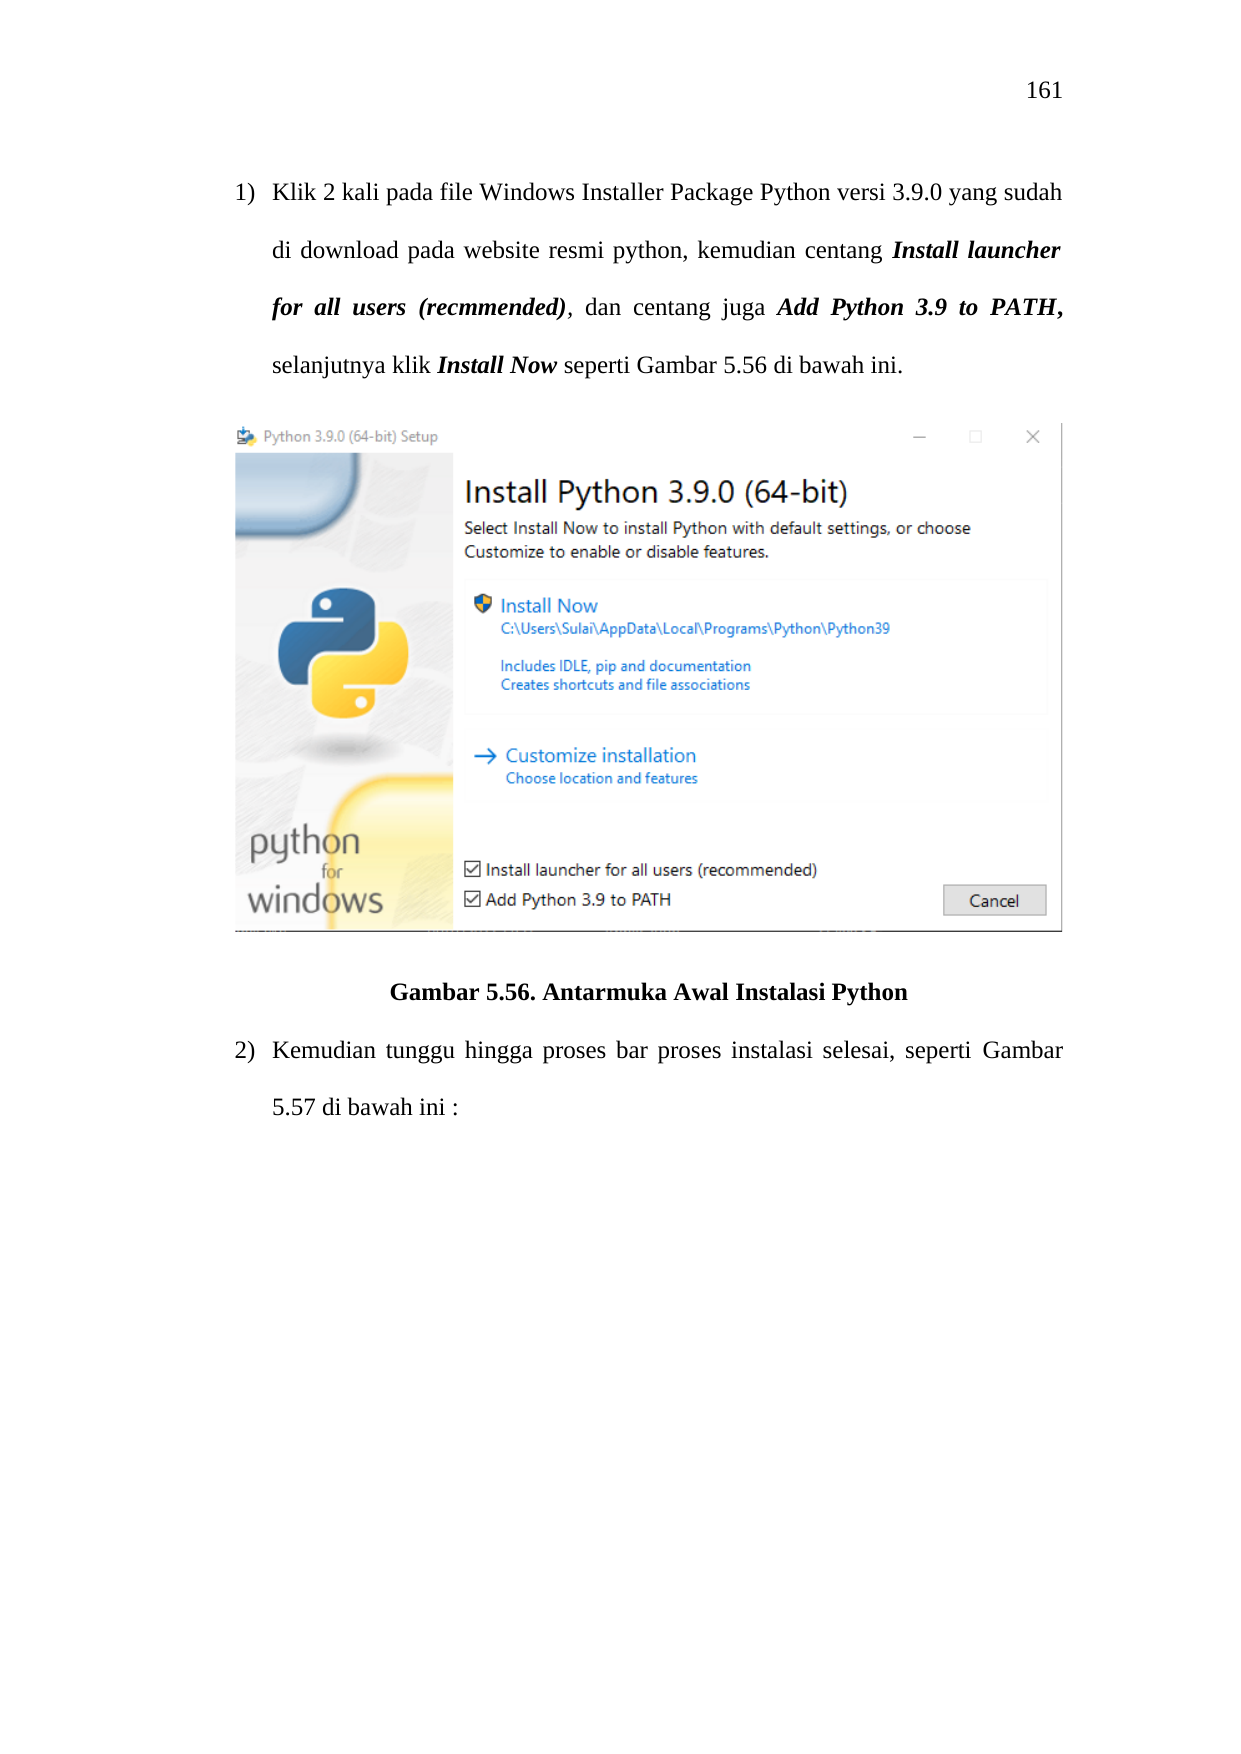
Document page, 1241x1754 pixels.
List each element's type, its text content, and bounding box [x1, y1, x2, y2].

picture [235, 423, 1063, 932]
